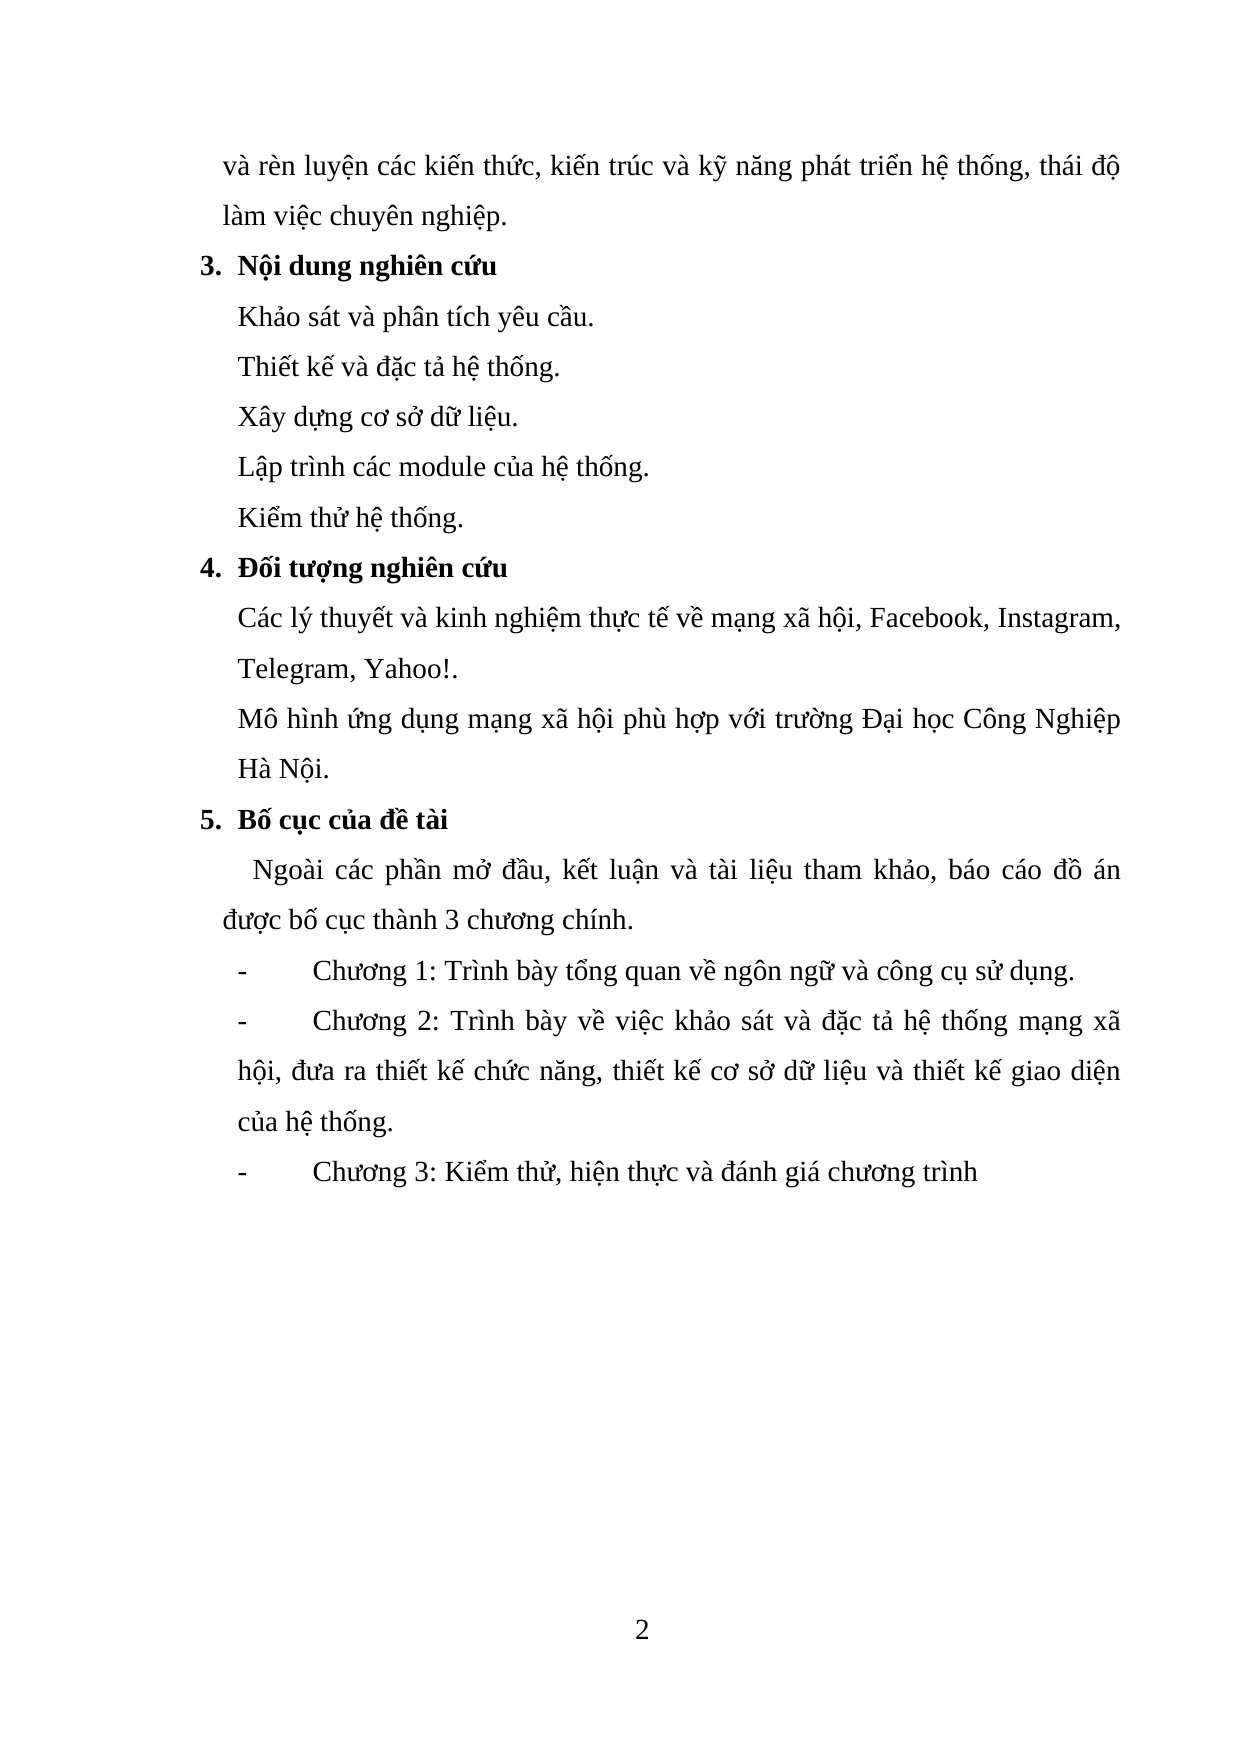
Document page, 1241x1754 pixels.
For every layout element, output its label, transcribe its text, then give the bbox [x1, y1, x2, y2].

list Chương 1: Trình bày tổng quan về ngôn ngữ và công cụ sử dụng. [237, 953, 1122, 986]
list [222, 148, 1122, 232]
list Ngoài các phần mở đầu, kết luận và tài liệu tham khảo, báo cáo đồ án được bố cục thành 3 chương chính. [222, 852, 1122, 936]
list Khảo sát và phân tích yêu cầu. [237, 299, 1122, 332]
list Đối tượng nghiên cứu [200, 550, 1122, 584]
list Mô hình ứng dụng mạng xã hội phù hợp với trường Đại học Công Nghiệp Hà Nội. [237, 701, 1122, 785]
list Bố cục của đề tài [200, 802, 1122, 835]
list Các lý thuyết và kinh nghiệm thực tế về mạng xã hội, Facebook, Instagram, Telegram, Yahoo!. [237, 601, 1122, 684]
list Thiết kế và đặc tả hệ thống. [237, 349, 1122, 382]
list Xây dựng cơ sở dữ liệu. [237, 399, 1122, 433]
list Nội dung nghiên cứu [200, 248, 1122, 282]
list Chương 3: Kiểm thử, hiện thực và đánh giá chương trình [237, 1154, 1122, 1187]
list Kiểm thử hệ thống. [237, 500, 1122, 533]
list Lập trình các module của hệ thống. [237, 449, 1122, 483]
list Chương 2: Trình bày về việc khảo sát và đặc tả hệ thống mạng xã hội, đưa ra thiết kế chức năng, thiết kế cơ sở dữ liệu và thiết kế giao diện của hệ thống. [237, 1003, 1122, 1137]
